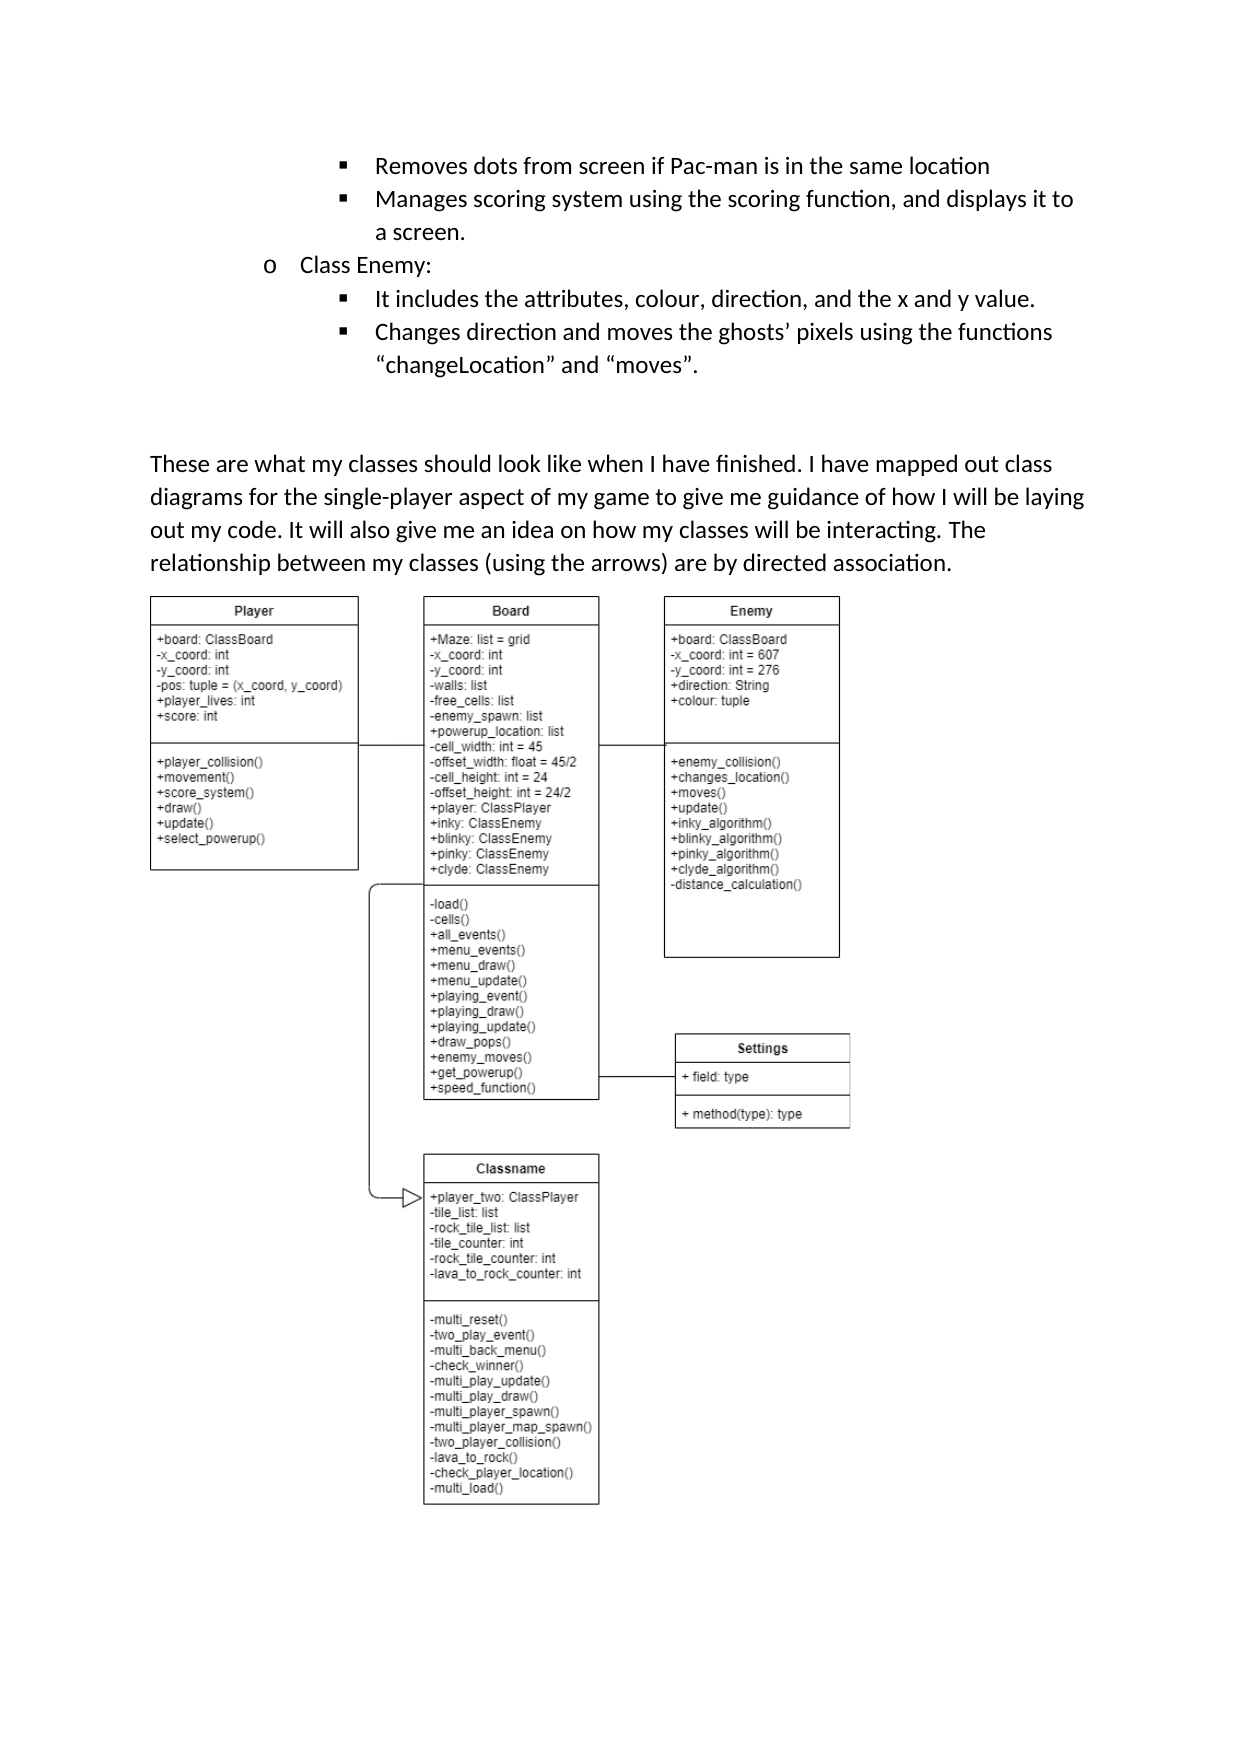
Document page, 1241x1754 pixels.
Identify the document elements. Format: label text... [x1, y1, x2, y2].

list Class Enemy: [262, 249, 1090, 281]
list Removes dots from screen if Pac-man is in the same location [337, 150, 1090, 181]
text These are what my classes should look like when I have finished. I have mapped out class diagrams for the single-player aspect of my game to give me guidance of how I will be laying out my code. It will also give me an idea on how my classes will be interacting. The relationship between my classes (using the arrows) are by directed association. [150, 448, 1090, 577]
list It includes the attributes, colour, direction, and the x and y value. [337, 283, 1090, 313]
picture [150, 596, 851, 1508]
list Changes direction and moves the ghosts’ pixels using the functions “changeLocation” and “moves”. [337, 316, 1090, 379]
list Manages scoring system using the scoring function, and displays it to a screen. [337, 183, 1090, 246]
